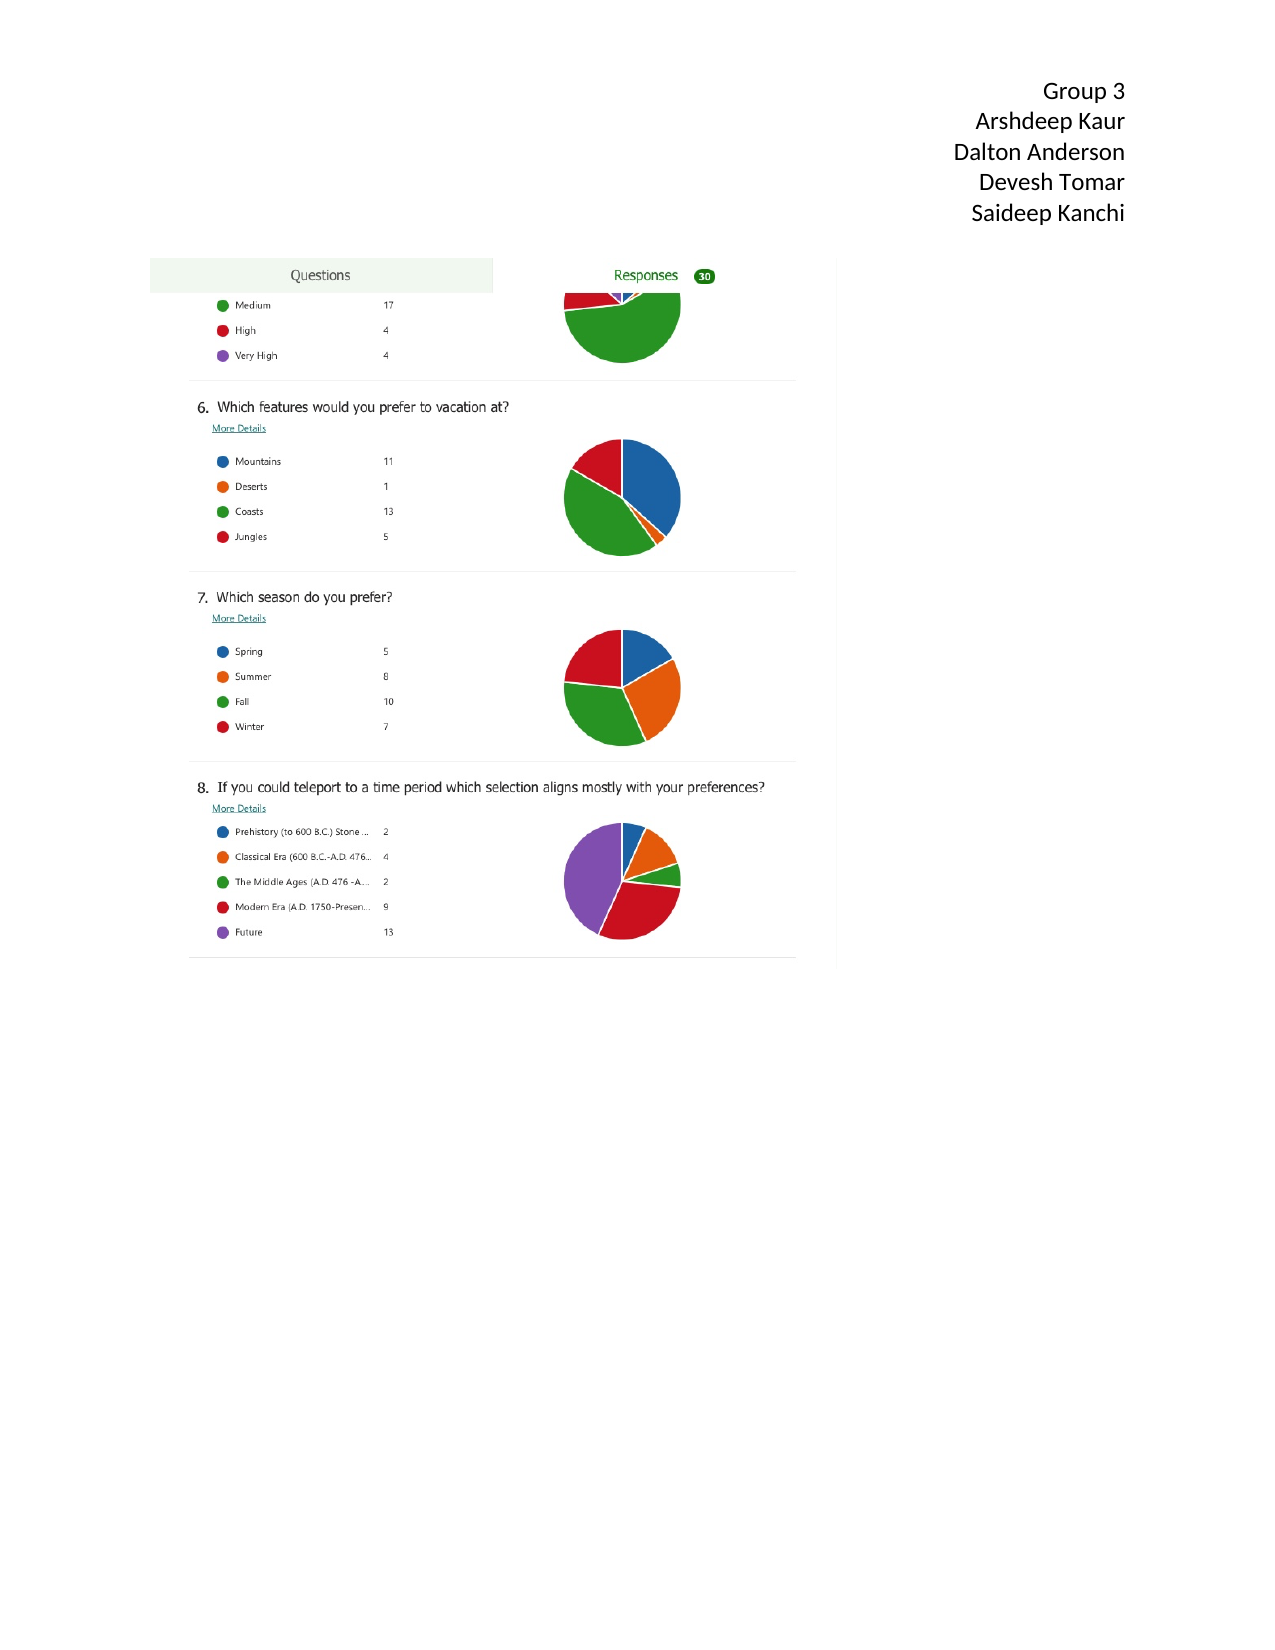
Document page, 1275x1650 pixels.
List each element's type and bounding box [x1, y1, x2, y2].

picture [150, 258, 837, 969]
